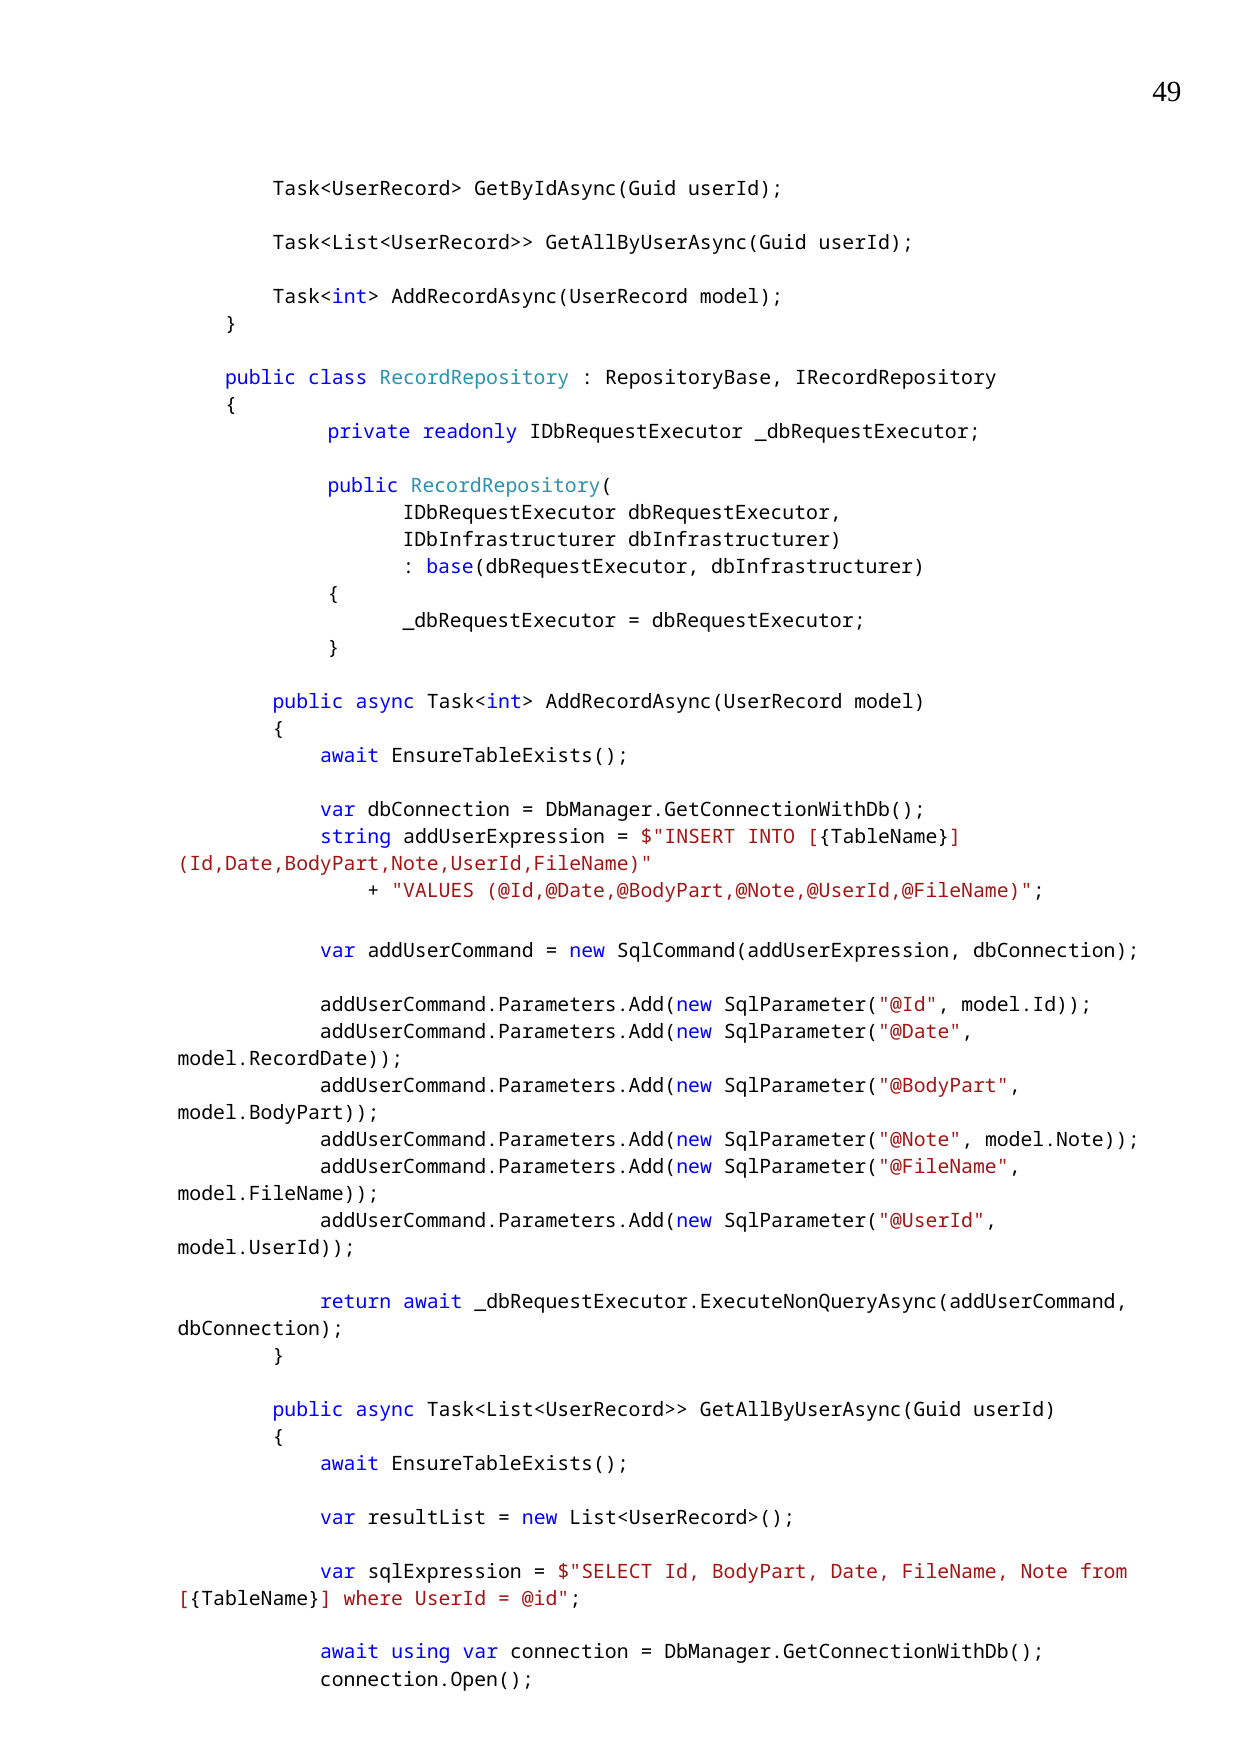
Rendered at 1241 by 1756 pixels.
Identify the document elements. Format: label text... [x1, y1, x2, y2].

text { [177, 1422, 1181, 1449]
text addUserCommand.Parameters.Add(new SqlParameter("@Date", model.RecordDate)); [177, 1017, 1181, 1071]
text var resultList = new List<UserRecord>(); [177, 1503, 1181, 1530]
text IDbRequestExecutor dbRequestExecutor, [177, 498, 1181, 525]
text { [177, 579, 1181, 606]
text public async Task<List<UserRecord>> GetAllByUserAsync(Guid userId) [177, 1395, 1181, 1422]
text IDbInfrastructurer dbInfrastructurer) [177, 525, 1181, 552]
text await EnsureTableExists(); [177, 1449, 1181, 1476]
text { [177, 714, 1181, 741]
text await using var connection = DbManager.GetConnectionWithDb(); [177, 1638, 1181, 1665]
text addUserCommand.Parameters.Add(new SqlParameter("@BodyPart", model.BodyPart)); [177, 1071, 1181, 1125]
text addUserCommand.Parameters.Add(new SqlParameter("@FileName", model.FileName)); [177, 1152, 1181, 1206]
text + "VALUES (@Id,@Date,@BodyPart,@Note,@UserId,@FileName)"; [177, 876, 1181, 903]
text var addUserCommand = new SqlCommand(addUserExpression, dbConnection); [177, 936, 1181, 963]
text return await _dbRequestExecutor.ExecuteNonQueryAsync(addUserCommand, dbConnection); [177, 1287, 1181, 1341]
text Task<List<UserRecord>> GetAllByUserAsync(Guid userId); [177, 228, 1181, 255]
text } [177, 633, 1181, 660]
text public async Task<int> AddRecordAsync(UserRecord model) [177, 687, 1181, 714]
text var dbConnection = DbManager.GetConnectionWithDb(); [177, 795, 1181, 822]
text string addUserExpression = $"INSERT INTO [{TableName}] (Id,Date,BodyPart,Note,UserId,FileName)" [177, 822, 1181, 876]
text Task<UserRecord> GetByIdAsync(Guid userId); [177, 174, 1181, 201]
text private readonly IDbRequestExecutor _dbRequestExecutor; [177, 417, 1181, 444]
text { [177, 390, 1181, 417]
text public RecordRepository( [177, 471, 1181, 498]
text addUserCommand.Parameters.Add(new SqlParameter("@Note", model.Note)); [177, 1125, 1181, 1152]
text addUserCommand.Parameters.Add(new SqlParameter("@Id", model.Id)); [177, 990, 1181, 1017]
text public class RecordRepository : RepositoryBase, IRecordRepository [177, 363, 1181, 390]
text Task<int> AddRecordAsync(UserRecord model); [177, 282, 1181, 309]
text addUserCommand.Parameters.Add(new SqlParameter("@UserId", model.UserId)); [177, 1206, 1181, 1260]
text } [177, 1341, 1181, 1368]
text var sqlExpression = $"SELECT Id, BodyPart, Date, FileName, Note from [{TableName}] where UserId = @id"; [177, 1557, 1181, 1611]
text _dbRequestExecutor = dbRequestExecutor; [177, 606, 1181, 633]
text connection.Open(); [177, 1665, 1181, 1692]
text } [177, 309, 1181, 336]
text await EnsureTableExists(); [177, 741, 1181, 768]
text : base(dbRequestExecutor, dbInfrastructurer) [177, 552, 1181, 579]
